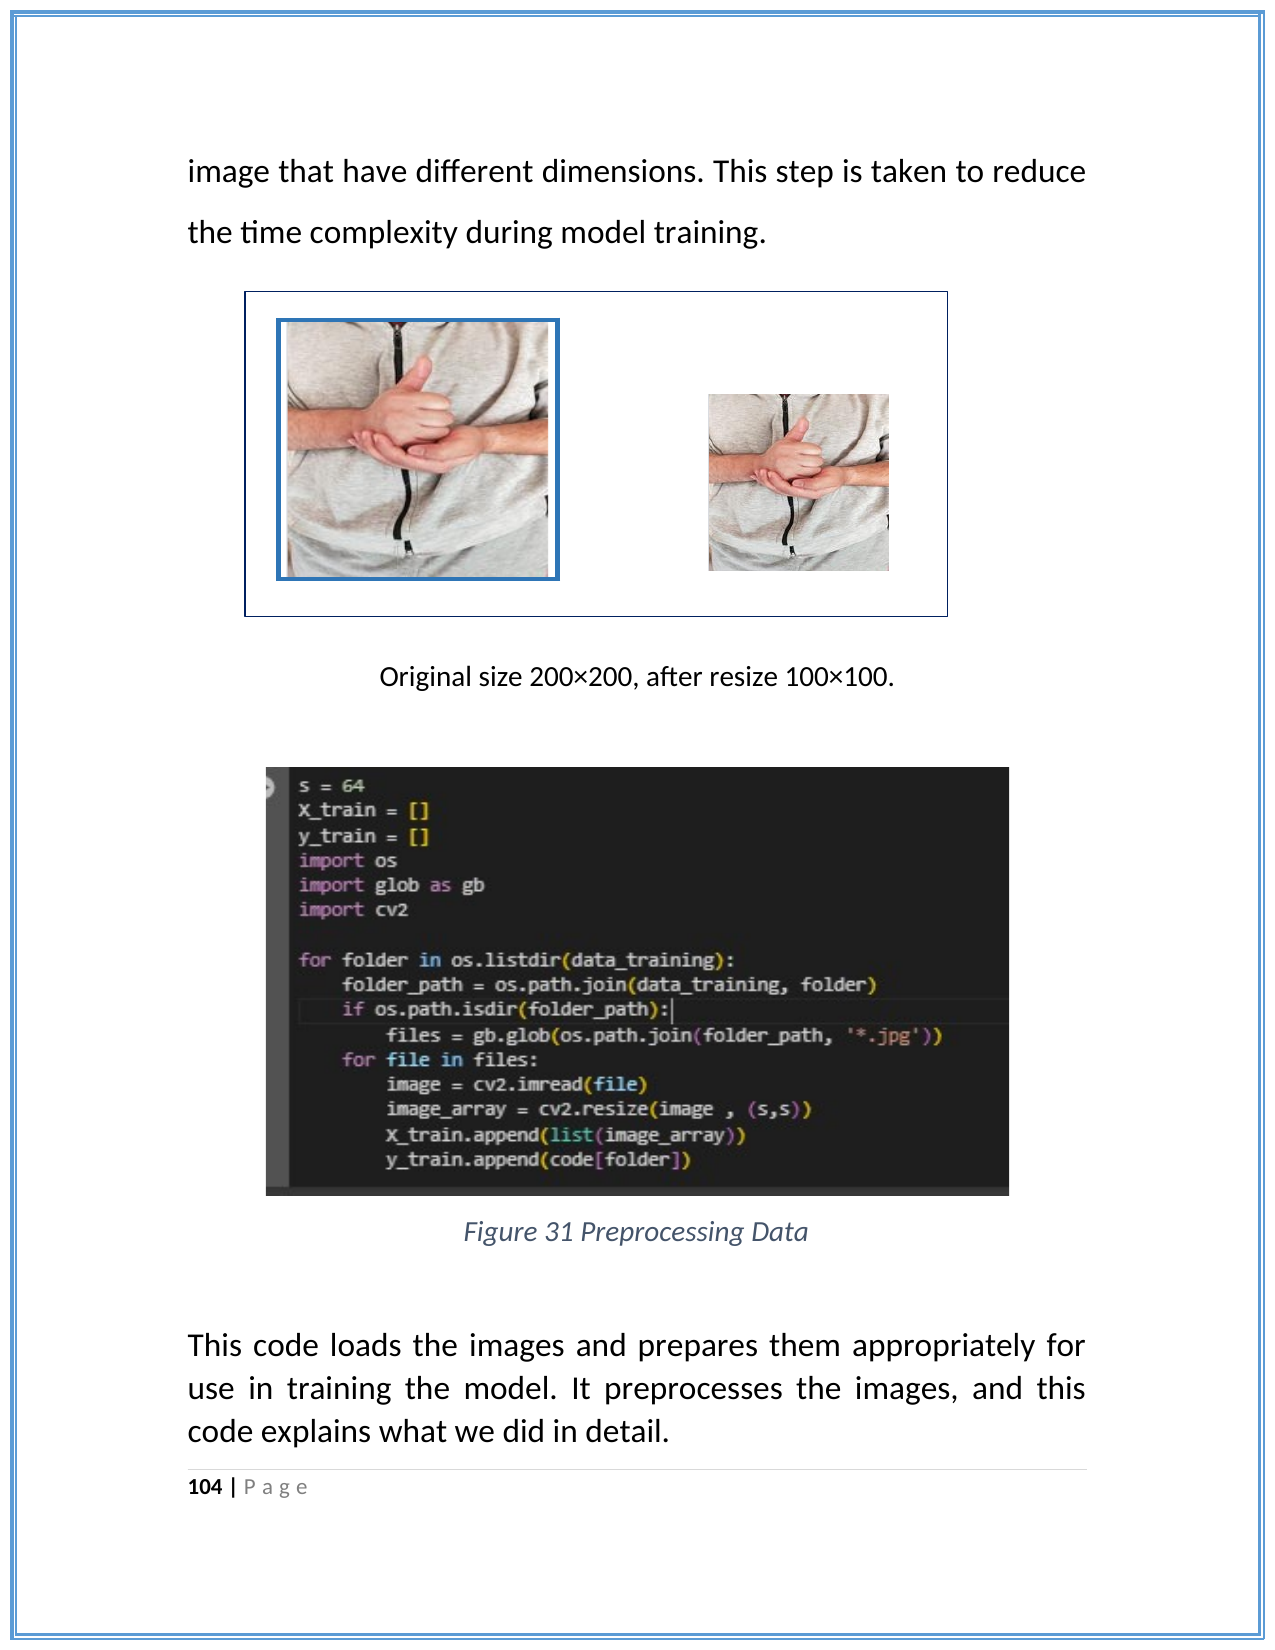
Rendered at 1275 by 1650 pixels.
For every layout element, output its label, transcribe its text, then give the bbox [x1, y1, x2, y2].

picture [703, 394, 894, 571]
text This code loads the images and prepares them appropriately for use in training the model. It preprocesses the images, and this code explains what we did in detail. [187, 1324, 1087, 1451]
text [187, 150, 1087, 252]
picture [265, 767, 1010, 1196]
picture [281, 322, 555, 577]
text Original size 200×200, after resize 100×100. [187, 658, 1087, 694]
text Figure 31 Preprocessing Data [187, 1213, 1087, 1249]
